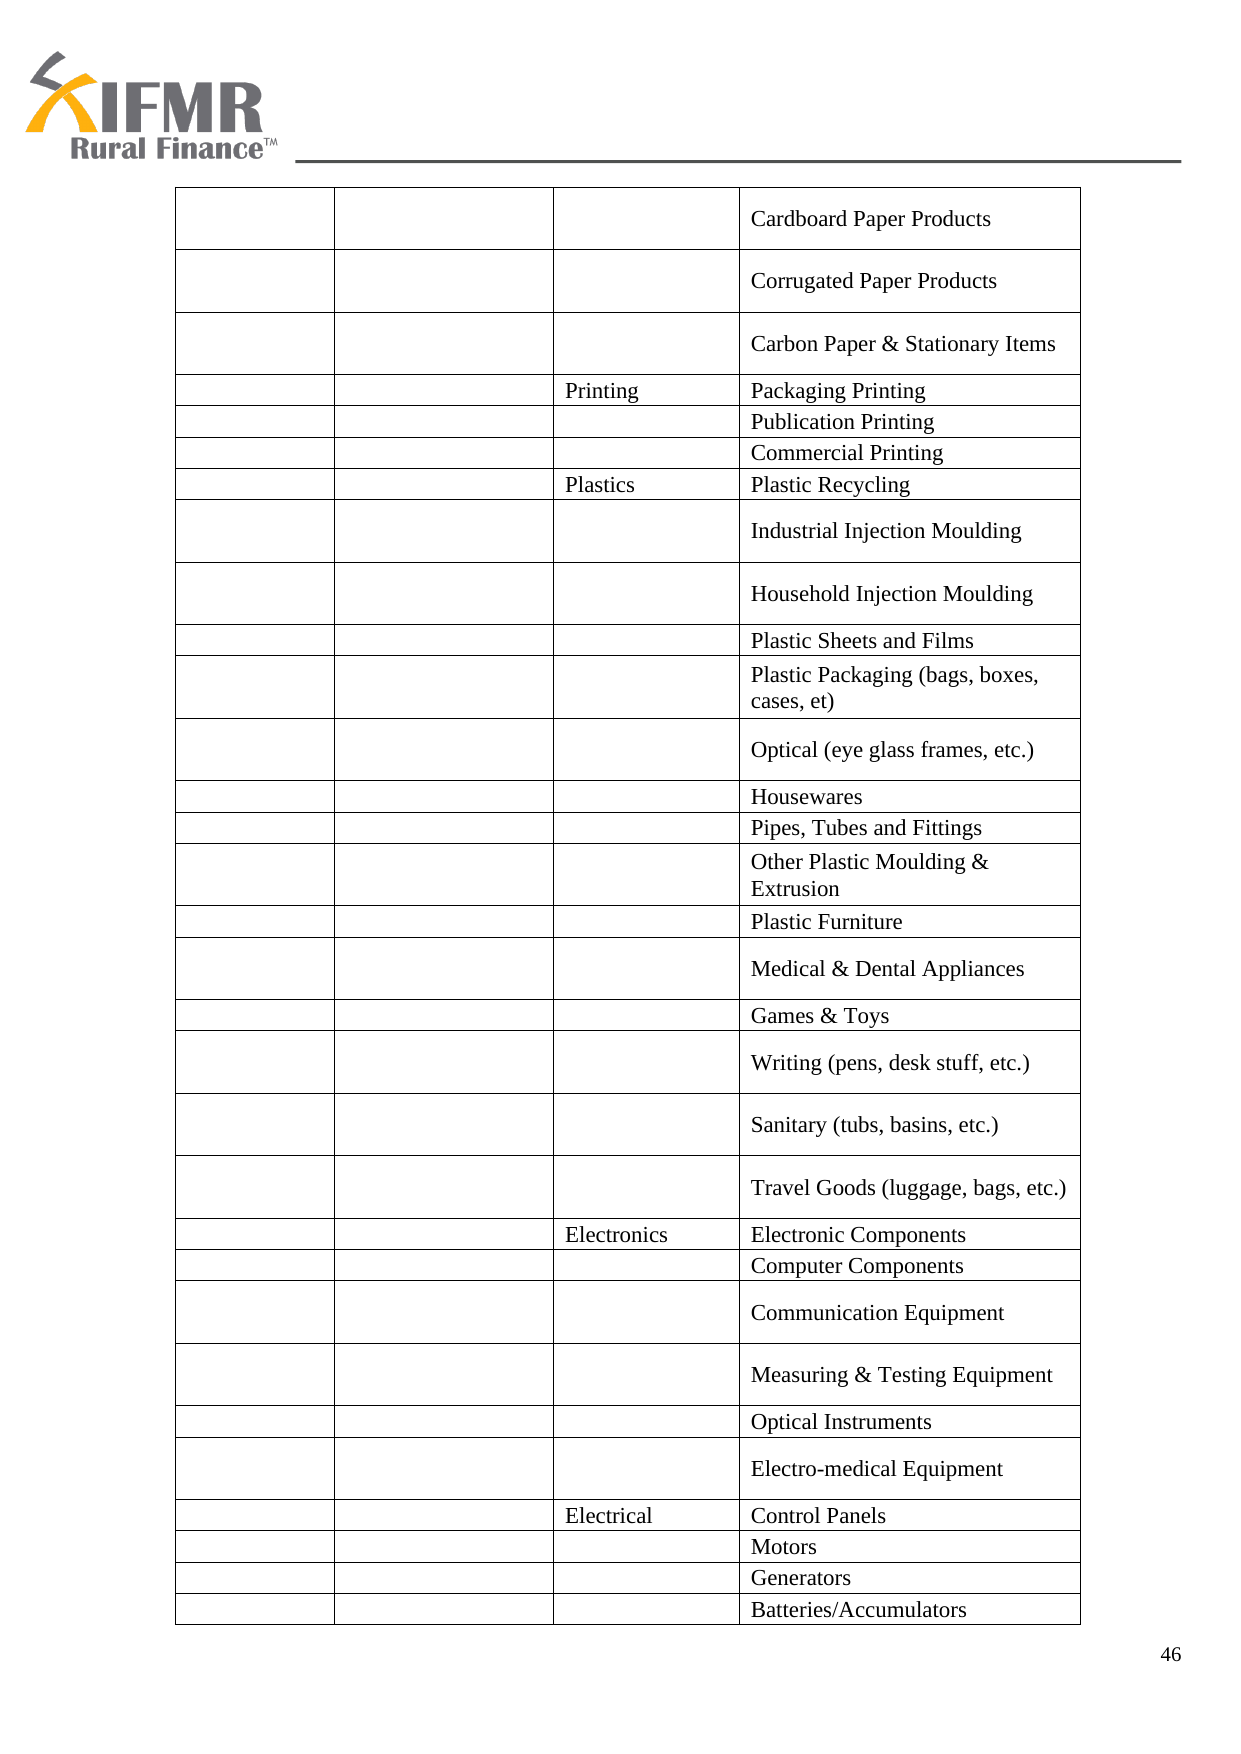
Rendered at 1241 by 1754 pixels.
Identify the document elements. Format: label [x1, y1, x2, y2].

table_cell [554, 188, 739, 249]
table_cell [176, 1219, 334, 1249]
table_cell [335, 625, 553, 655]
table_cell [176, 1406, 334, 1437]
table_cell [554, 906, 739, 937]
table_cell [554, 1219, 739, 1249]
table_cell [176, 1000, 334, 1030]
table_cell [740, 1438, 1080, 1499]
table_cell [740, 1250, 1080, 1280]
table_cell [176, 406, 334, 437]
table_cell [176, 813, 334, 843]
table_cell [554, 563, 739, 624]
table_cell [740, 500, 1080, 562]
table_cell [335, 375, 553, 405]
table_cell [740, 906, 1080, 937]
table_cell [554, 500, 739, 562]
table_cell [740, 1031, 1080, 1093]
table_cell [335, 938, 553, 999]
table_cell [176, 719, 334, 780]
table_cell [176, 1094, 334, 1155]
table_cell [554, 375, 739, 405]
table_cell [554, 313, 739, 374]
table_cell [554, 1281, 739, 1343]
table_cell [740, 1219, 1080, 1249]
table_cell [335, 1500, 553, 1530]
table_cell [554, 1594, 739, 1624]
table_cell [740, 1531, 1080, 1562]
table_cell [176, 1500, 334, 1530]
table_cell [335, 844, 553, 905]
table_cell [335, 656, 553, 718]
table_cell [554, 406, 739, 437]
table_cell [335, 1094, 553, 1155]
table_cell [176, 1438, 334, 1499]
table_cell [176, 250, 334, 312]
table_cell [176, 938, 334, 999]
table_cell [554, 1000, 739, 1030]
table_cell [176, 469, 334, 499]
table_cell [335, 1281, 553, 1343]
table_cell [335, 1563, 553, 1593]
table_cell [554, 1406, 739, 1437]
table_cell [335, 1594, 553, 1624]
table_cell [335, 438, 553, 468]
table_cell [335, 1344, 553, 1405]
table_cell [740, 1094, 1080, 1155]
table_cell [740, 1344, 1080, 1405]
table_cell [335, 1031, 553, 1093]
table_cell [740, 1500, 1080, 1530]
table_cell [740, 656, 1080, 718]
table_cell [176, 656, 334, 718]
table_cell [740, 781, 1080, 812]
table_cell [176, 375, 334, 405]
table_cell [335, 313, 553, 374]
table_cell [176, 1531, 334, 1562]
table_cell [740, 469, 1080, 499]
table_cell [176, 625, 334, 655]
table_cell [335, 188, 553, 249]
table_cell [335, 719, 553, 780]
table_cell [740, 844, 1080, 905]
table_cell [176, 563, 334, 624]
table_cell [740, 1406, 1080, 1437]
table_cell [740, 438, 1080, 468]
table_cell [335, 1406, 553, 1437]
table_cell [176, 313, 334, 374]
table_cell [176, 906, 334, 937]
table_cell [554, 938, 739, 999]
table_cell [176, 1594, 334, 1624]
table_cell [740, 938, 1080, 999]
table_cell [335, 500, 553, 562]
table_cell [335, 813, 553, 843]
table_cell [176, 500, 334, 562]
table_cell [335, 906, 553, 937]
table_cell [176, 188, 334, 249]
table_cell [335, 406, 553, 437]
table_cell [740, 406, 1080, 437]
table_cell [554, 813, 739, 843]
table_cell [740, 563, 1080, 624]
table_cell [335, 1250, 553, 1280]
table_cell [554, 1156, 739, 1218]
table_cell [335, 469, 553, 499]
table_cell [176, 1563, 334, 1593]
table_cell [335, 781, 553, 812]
picture [18, 45, 284, 166]
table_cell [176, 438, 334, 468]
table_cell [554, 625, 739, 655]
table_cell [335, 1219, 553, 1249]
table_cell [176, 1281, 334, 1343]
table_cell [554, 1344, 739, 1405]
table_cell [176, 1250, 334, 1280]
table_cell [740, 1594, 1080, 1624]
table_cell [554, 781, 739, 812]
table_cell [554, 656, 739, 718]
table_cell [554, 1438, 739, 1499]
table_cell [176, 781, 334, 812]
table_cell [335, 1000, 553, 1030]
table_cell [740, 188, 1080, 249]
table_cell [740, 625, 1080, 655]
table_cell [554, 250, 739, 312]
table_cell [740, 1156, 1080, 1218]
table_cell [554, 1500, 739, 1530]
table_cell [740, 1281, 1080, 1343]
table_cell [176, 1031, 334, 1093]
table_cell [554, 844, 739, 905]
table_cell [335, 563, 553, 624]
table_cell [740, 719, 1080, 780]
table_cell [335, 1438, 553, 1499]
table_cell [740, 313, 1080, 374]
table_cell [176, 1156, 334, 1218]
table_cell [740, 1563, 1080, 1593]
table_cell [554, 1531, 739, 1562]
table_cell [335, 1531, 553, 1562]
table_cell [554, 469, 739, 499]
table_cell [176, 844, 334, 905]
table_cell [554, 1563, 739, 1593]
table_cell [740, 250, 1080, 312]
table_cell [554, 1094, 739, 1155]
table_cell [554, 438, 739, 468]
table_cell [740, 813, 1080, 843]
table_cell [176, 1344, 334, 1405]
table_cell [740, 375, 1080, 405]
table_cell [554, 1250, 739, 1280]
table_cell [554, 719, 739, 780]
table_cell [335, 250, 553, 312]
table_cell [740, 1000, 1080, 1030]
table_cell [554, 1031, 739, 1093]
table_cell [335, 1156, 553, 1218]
